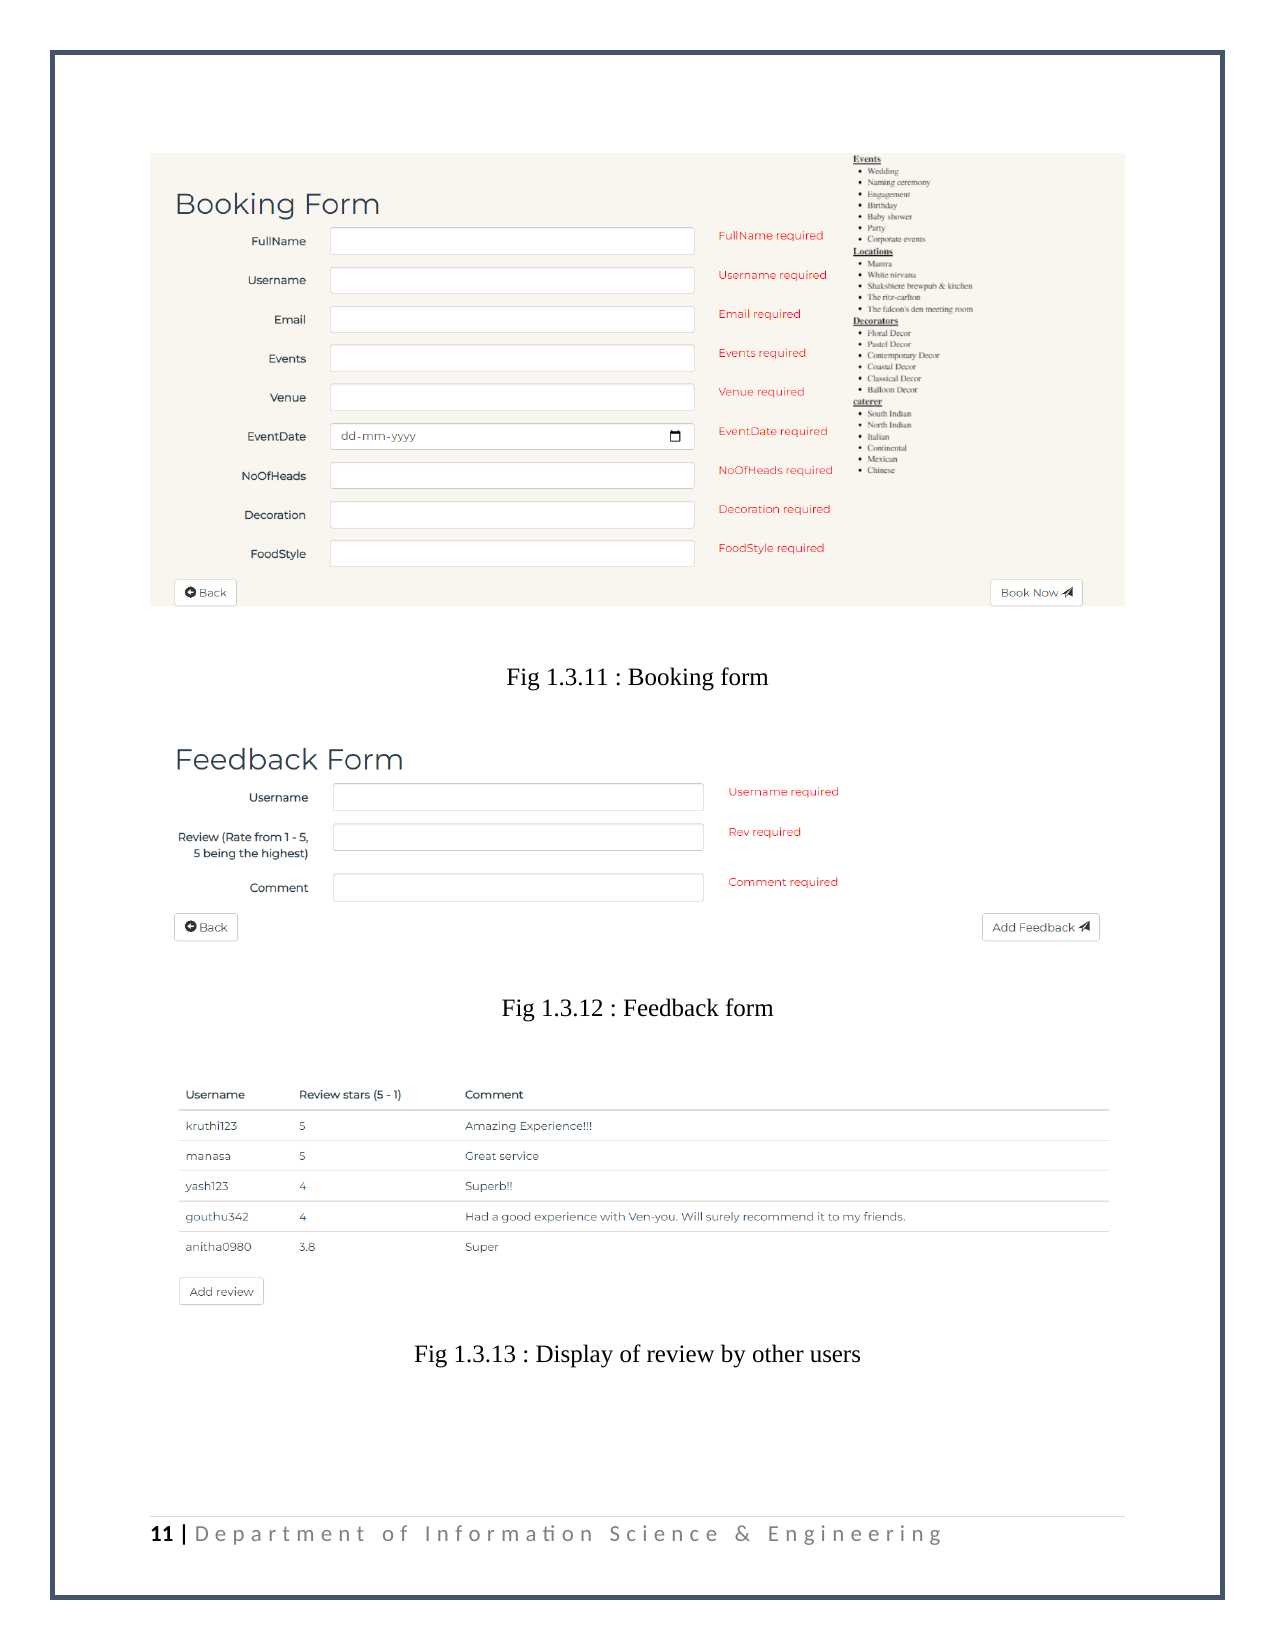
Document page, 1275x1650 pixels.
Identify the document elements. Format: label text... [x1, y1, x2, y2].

picture [150, 1048, 1125, 1313]
picture [150, 718, 1125, 967]
text Fig 1.3.13 : Display of review by other users [150, 1339, 1125, 1368]
picture [150, 150, 1125, 637]
text Fig 1.3.11 : Booking form [150, 662, 1125, 691]
text Fig 1.3.12 : Feedback form [150, 993, 1125, 1022]
